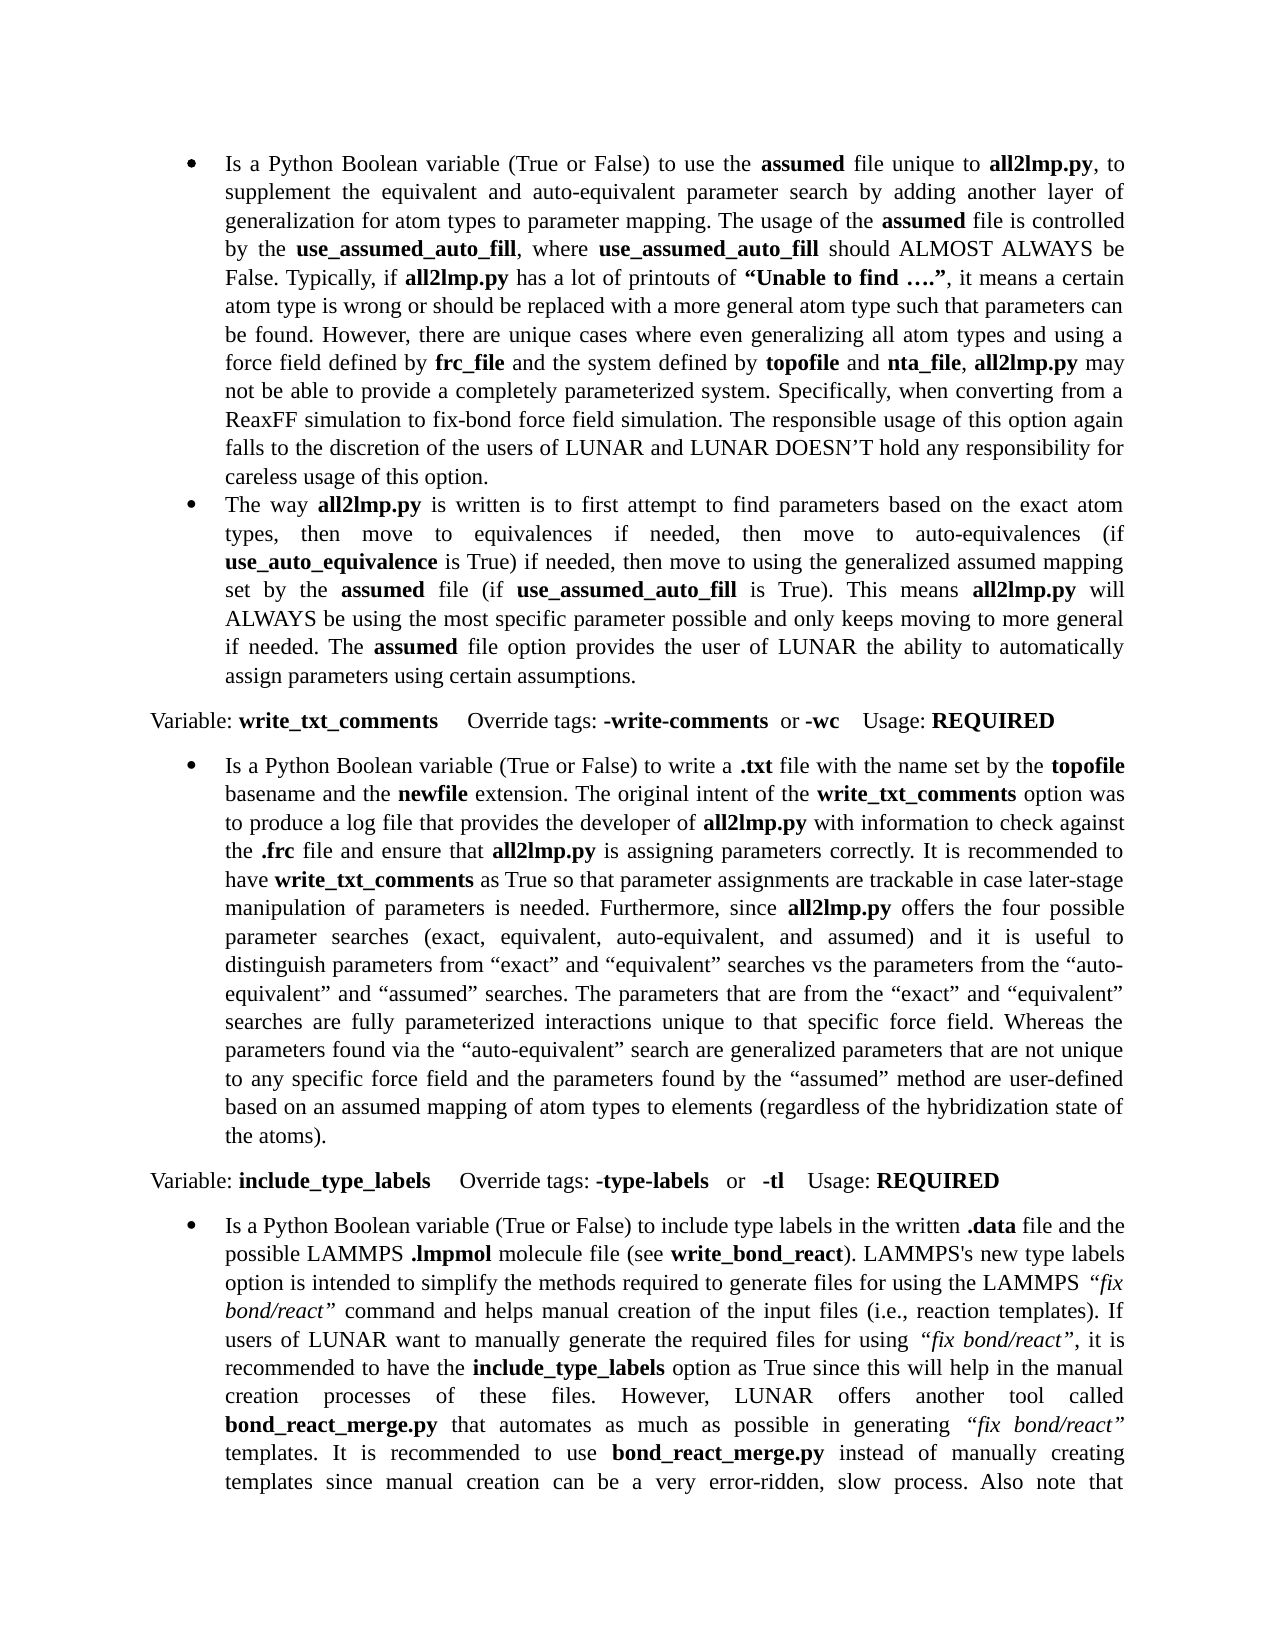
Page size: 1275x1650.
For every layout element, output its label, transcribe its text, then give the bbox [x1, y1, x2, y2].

list The way all2lmp.py is written is to first attempt to find parameters based on the exact atom types, then move to equivalences if needed, then move to auto-equivalences (if use_auto_equivalence is True) if needed, then move to using the generalized assumed mapping set by the assumed file (if use_assumed_auto_fill is True). This means all2lmp.py will ALWAYS be using the most specific parameter possible and only keeps moving to more general if needed. The assumed file option provides the user of LUNAR the ability to automatically assign parameters using certain assumptions. [187, 491, 1125, 688]
text Variable: include_type_labels Override tags: -type-labels or -tl Usage: REQUIRED [150, 1167, 1125, 1193]
list Is a Python Boolean variable (True or False) to write a .txt file with the name set by the topofile basename and the newfile extension. The original intent of the write_txt_comments option was to produce a log file that provides the developer of all2lmp.py with information to check against the .frc file and ensure that all2lmp.py is assigning parameters correctly. It is recommended to have write_txt_comments as True so that parameter assignments are trackable in case later-stage manipulation of parameters is needed. Furthermore, since all2lmp.py offers the four possible parameter searches (exact, equivalent, auto-equivalent, and assumed) and it is useful to distinguish parameters from “exact” and “equivalent” searches vs the parameters from the “auto-equivalent” and “assumed” searches. The parameters that are from the “exact” and “equivalent” searches are fully parameterized interactions unique to that specific force field. Whereas the parameters found via the “auto-equivalent” search are generalized parameters that are not unique to any specific force field and the parameters found by the “assumed” method are user-defined based on an assumed mapping of atom types to elements (regardless of the hybridization state of the atoms). [187, 752, 1125, 1148]
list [187, 1212, 1125, 1494]
text Variable: write_txt_comments Override tags: -write-comments or -wc Usage: REQUIRED [150, 707, 1125, 733]
list Is a Python Boolean variable (True or False) to use the assumed file unique to all2lmp.py, to supplement the equivalent and auto-equivalent parameter search by adding another layer of generalization for atom types to parameter mapping. The usage of the assumed file is controlled by the use_assumed_auto_fill, where use_assumed_auto_fill should ALMOST ALWAYS be False. Typically, if all2lmp.py has a lot of printouts of “Unable to find ….”, it means a certain atom type is wrong or should be replaced with a more general atom type such that parameters can be found. However, there are unique cases where even generalizing all atom types and using a force field defined by frc_file and the system defined by topofile and nta_file, all2lmp.py may not be able to provide a completely parameterized system. Specifically, when converting from a ReaxFF simulation to fix-bond force field simulation. The responsible usage of this option again falls to the discretion of the users of LUNAR and LUNAR DOESN’T hold any responsibility for careless usage of this option. [187, 150, 1125, 489]
